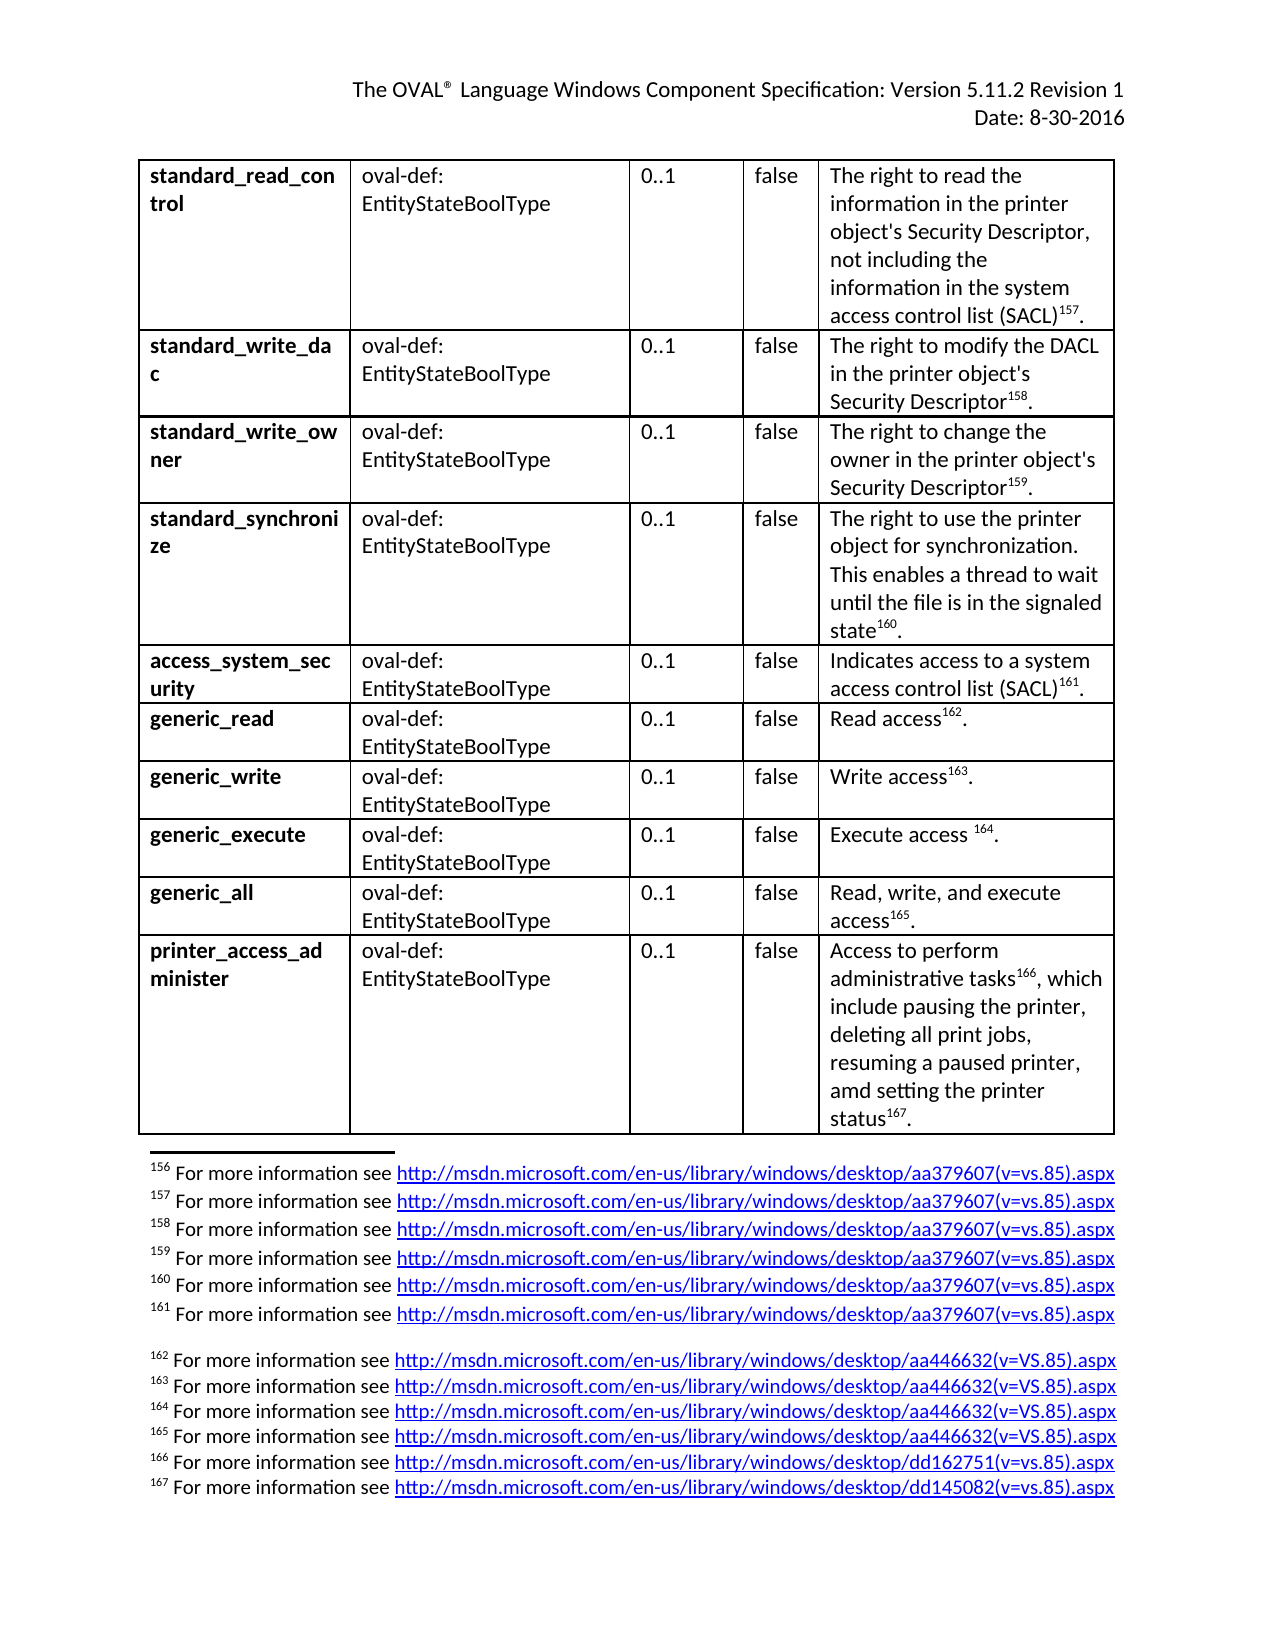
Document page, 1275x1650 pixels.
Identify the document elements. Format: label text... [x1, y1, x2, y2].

table_cell oval-def: EntityStateBoolType [351, 762, 629, 818]
table_cell 0..1 [631, 936, 742, 1133]
table_cell false [744, 762, 818, 818]
table_cell 0..1 [630, 161, 743, 329]
table_cell oval-def: EntityStateBoolType [351, 331, 629, 415]
table_cell The right to change the owner in the printer object's Security Descriptor. [819, 418, 1113, 502]
table_cell The right to read the information in the printer object's Security Descriptor, not including the information in the system access control list (SACL). [819, 161, 1113, 329]
table_cell false [744, 504, 818, 644]
table_cell oval-def: EntityStateBoolType [351, 418, 629, 502]
table_cell false [744, 161, 818, 329]
table_cell oval-def: EntityStateBoolType [351, 878, 629, 934]
table_cell 0..1 [630, 646, 743, 702]
table_cell oval-def: EntityStateBoolType [351, 820, 629, 876]
table_cell Read access. [820, 704, 1113, 760]
table_cell oval-def: EntityStateBoolType [351, 704, 629, 760]
table_cell Read, write, and execute access. [819, 878, 1113, 934]
table_cell false [744, 331, 818, 415]
table_cell 0..1 [630, 878, 743, 934]
table_cell Execute access . [820, 820, 1113, 876]
table_cell oval-def: EntityStateBoolType [351, 646, 629, 702]
table_cell false [744, 704, 818, 760]
table_cell false [744, 820, 818, 876]
table_cell Access to perform administrative tasks, which include pausing the printer, deleting all print jobs, resuming a paused printer, amd setting the printer status. [820, 936, 1113, 1133]
table_cell oval-def: EntityStateBoolType [351, 936, 629, 1133]
table_cell The right to modify the DACL in the printer object's Security Descriptor. [820, 331, 1113, 415]
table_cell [351, 161, 629, 329]
table_cell generic_read [140, 704, 349, 760]
table_cell 0..1 [630, 418, 743, 502]
table_cell false [744, 878, 818, 934]
table_cell false [744, 418, 818, 502]
table_cell false [744, 936, 818, 1133]
table_cell standard_synchronize [140, 504, 349, 644]
table_cell standard_read_control [140, 161, 350, 329]
table_cell The right to use the printer object for synchronization. This enables a thread to wait until the file is in the signaled state. [820, 504, 1113, 644]
table_cell access_system_security [140, 646, 350, 702]
table_cell generic_execute [140, 820, 349, 876]
table_cell generic_write [140, 762, 350, 818]
table_cell oval-def: EntityStateBoolType [351, 504, 629, 644]
table_cell false [744, 646, 818, 702]
table_cell 0..1 [631, 820, 742, 876]
table_cell 0..1 [631, 504, 742, 644]
table_cell 0..1 [631, 331, 742, 415]
table_cell 0..1 [631, 704, 742, 760]
table_cell standard_write_dac [140, 331, 349, 415]
table_cell standard_write_owner [140, 418, 350, 502]
table_cell Write access. [819, 762, 1113, 818]
table_cell printer_access_administer [140, 936, 349, 1133]
table_cell generic_all [140, 878, 350, 934]
table_cell Indicates access to a system access control list (SACL). [819, 646, 1113, 702]
table_cell 0..1 [630, 762, 743, 818]
